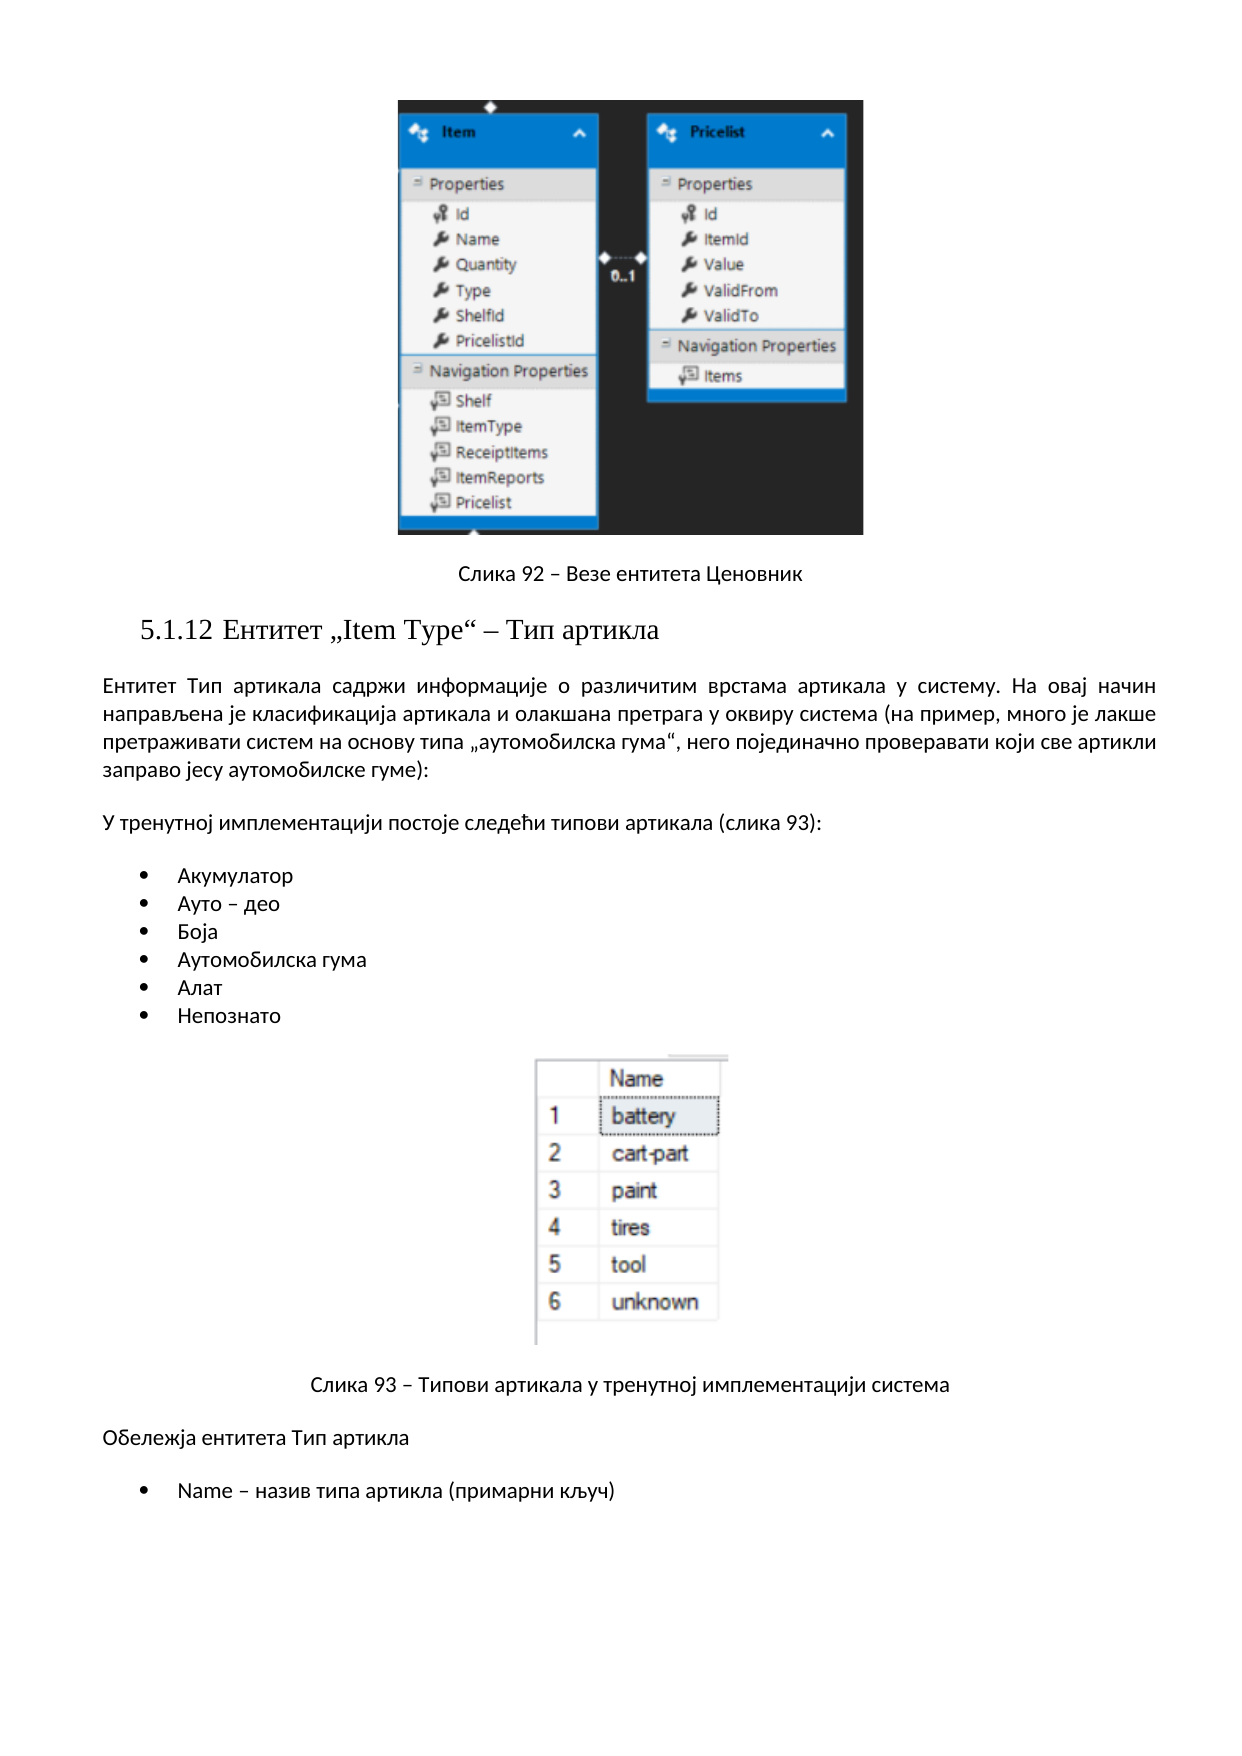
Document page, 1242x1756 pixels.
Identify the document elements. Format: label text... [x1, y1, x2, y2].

text Ентитет Тип артикала садржи информације о различитим врстама артикала у систему. На овај начин направљена је класификација артикала и олакшана претрага у оквиру система (на пример, много је лакше претраживати систем на основу типа „аутомобилска гума“, него појединачно проверавати који све артикли заправо јесу аутомобилске гуме): [102, 671, 1159, 783]
text У тренутној имплементацији постоје следећи типови артикала (слика 93): [102, 808, 1159, 836]
list Name – назив типа артикла (примарни кључ) [140, 1476, 1159, 1504]
list Акумулатор [140, 861, 1159, 889]
list Алат [140, 973, 1159, 1001]
picture [533, 1054, 729, 1345]
list Ауто – део [140, 889, 1159, 917]
text Обележја ентитета Тип артикла [102, 1423, 1159, 1451]
list Боја [140, 917, 1159, 945]
list Аутомобилска гума [140, 945, 1159, 973]
text Слика 93 – Типови артикала у тренутној имплементацији система [102, 1370, 1159, 1398]
list Непознато [140, 1001, 1159, 1029]
text Слика 92 – Везе ентитета Ценовник [102, 559, 1159, 587]
picture [397, 100, 864, 535]
subtitle Ентитет „Item Type“ – Тип артикла [140, 612, 1159, 646]
